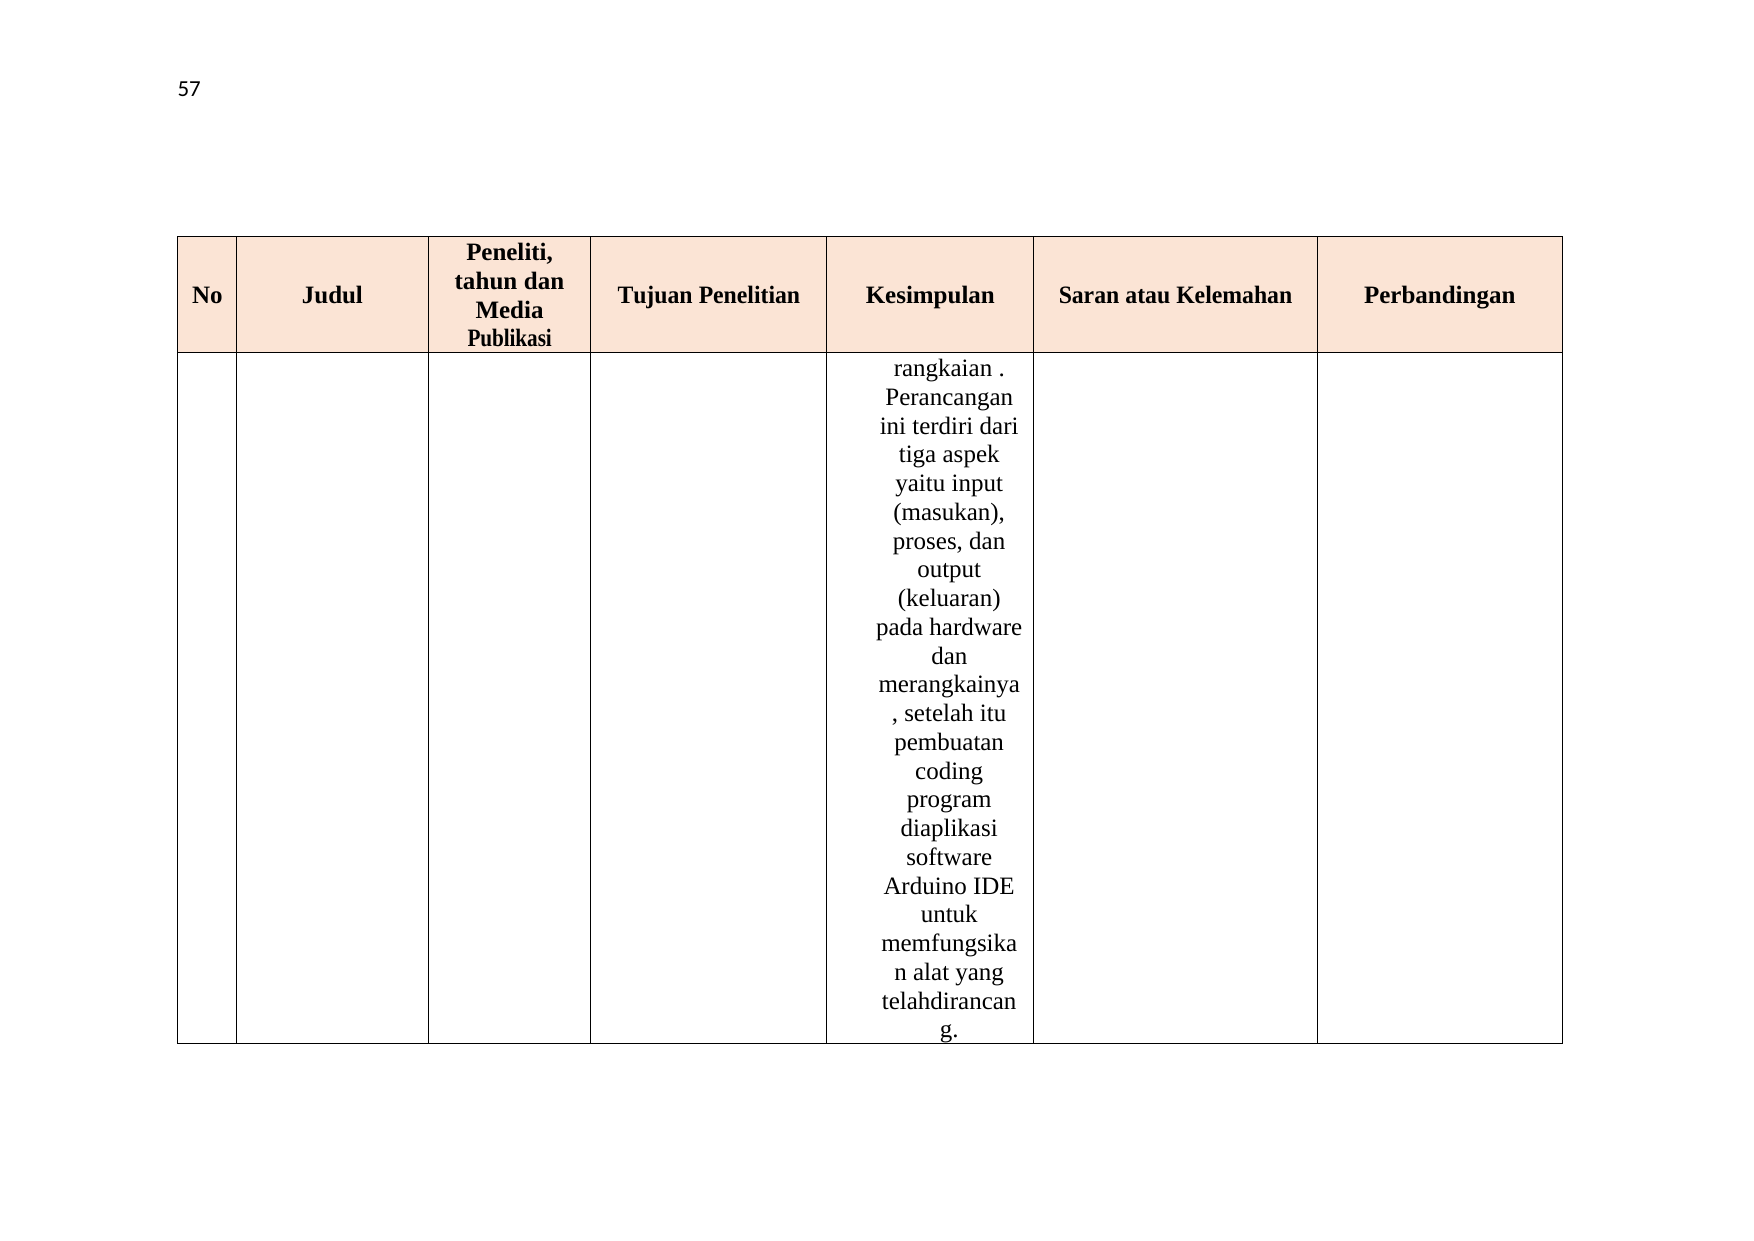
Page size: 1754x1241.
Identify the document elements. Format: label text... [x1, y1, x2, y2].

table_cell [1034, 353, 1317, 1043]
table_header Tujuan Penelitian [591, 237, 826, 352]
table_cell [237, 353, 428, 1043]
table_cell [827, 353, 1033, 1043]
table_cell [429, 353, 590, 1043]
table_header Judul [237, 237, 428, 352]
table_cell [178, 353, 236, 1043]
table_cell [591, 353, 826, 1043]
table_header Kesimpulan [827, 237, 1033, 352]
table_header Peneliti, tahun dan Media Publikasi [429, 237, 590, 352]
table_header No [178, 237, 236, 352]
table_header Saran atau Kelemahan [1034, 237, 1317, 352]
table_header Perbandingan [1318, 237, 1562, 352]
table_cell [1318, 353, 1562, 1043]
